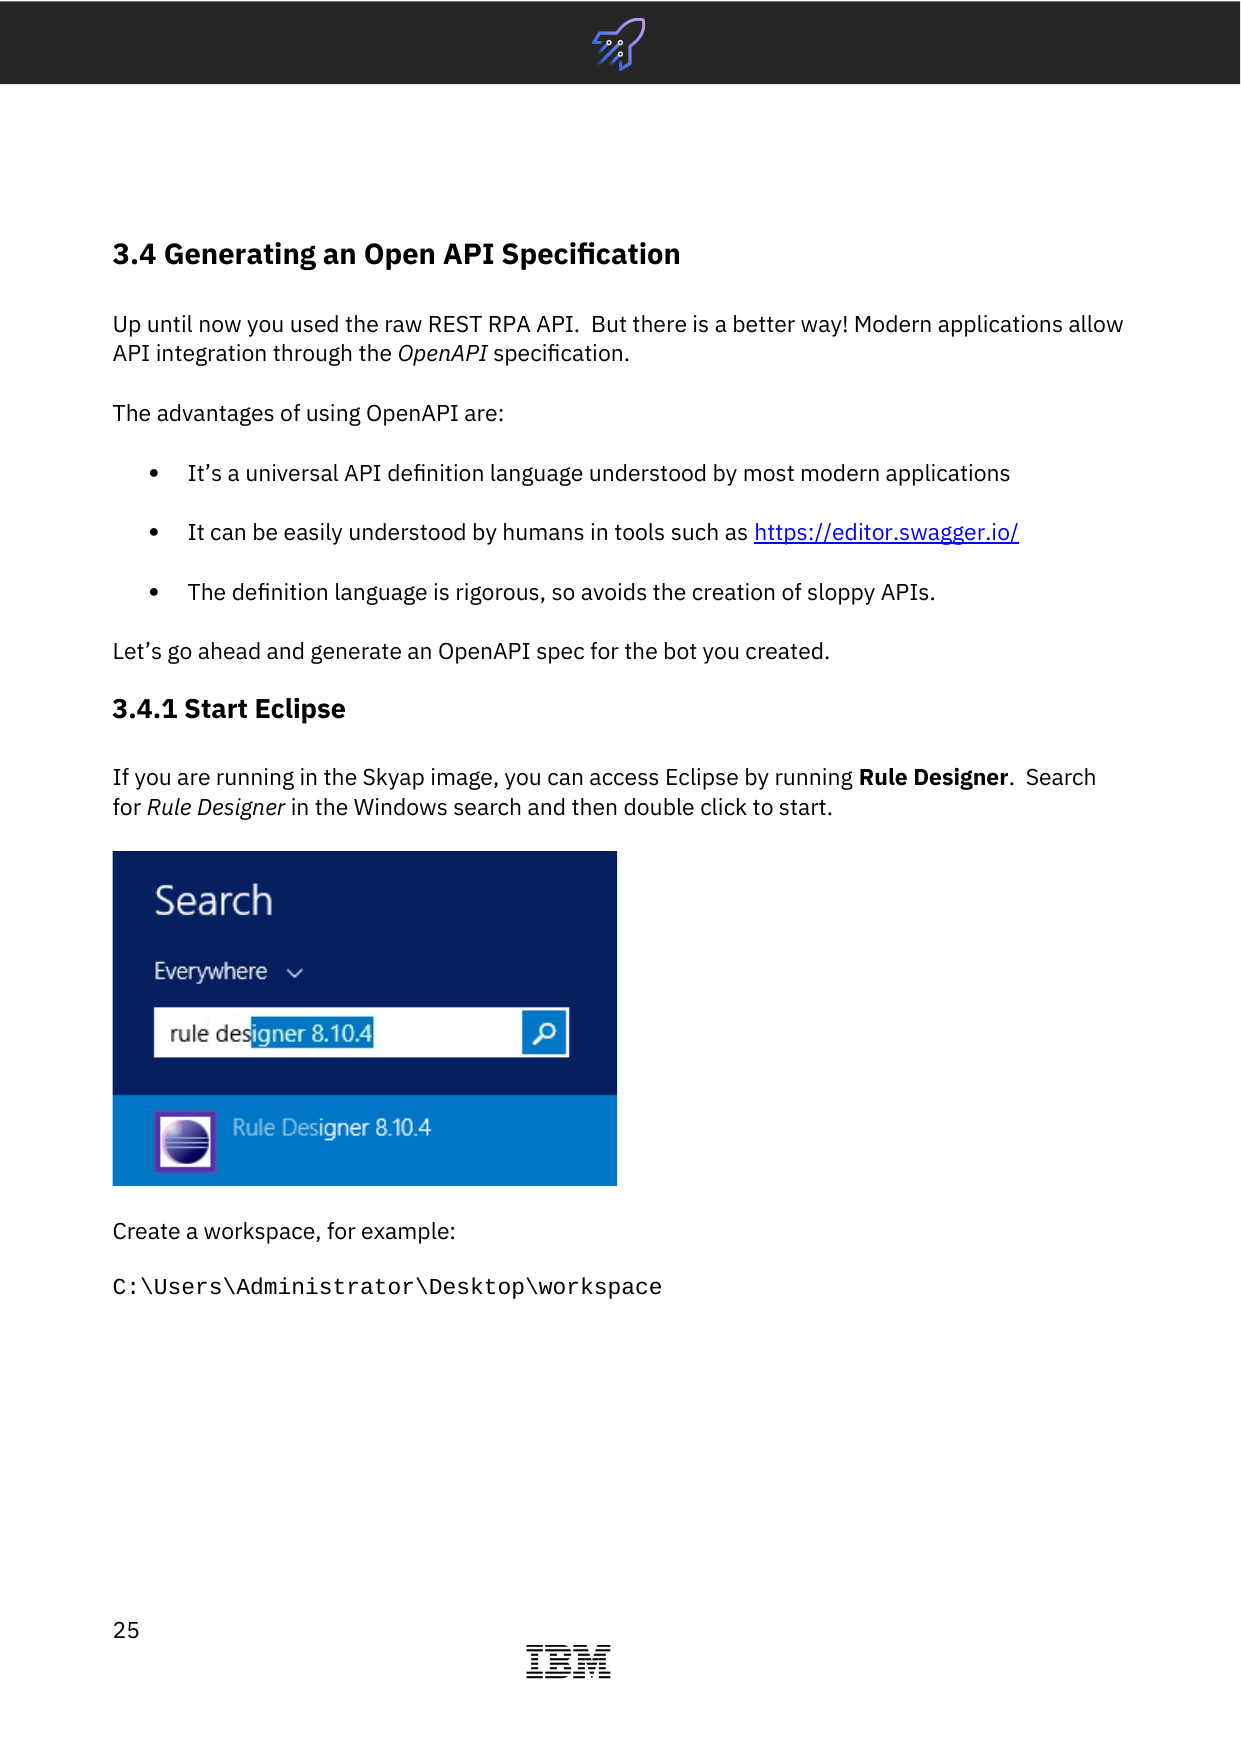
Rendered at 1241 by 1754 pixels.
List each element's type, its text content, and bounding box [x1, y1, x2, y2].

subtitle Start Eclipse [112, 691, 1128, 726]
subtitle Generating an Open API Specification [112, 234, 1128, 272]
text Up until now you used the raw REST RPA API. But there is a better way! Modern applications allow API integration through the OpenAPI specification. [112, 308, 1128, 368]
text Create a workspace, for example: [112, 1216, 1128, 1246]
list The definition language is rigorous, so avoids the creation of sloppy APIs. [150, 577, 1128, 606]
text If you are running in the Skyap image, you can access Eclipse by running Rule Designer. Search for Rule Designer in the Windows search and then double click to start. [112, 762, 1128, 822]
list It can be easily understood by humans in tools such as https://editor.swagger.io/ [150, 517, 1128, 547]
list It’s a universal API definition language understood by most modern applications [150, 457, 1128, 487]
text The advantages of using OpenAPI are: [112, 398, 1128, 428]
text Let’s go ahead and generate an OpenAPI spec for the bot you created. [112, 636, 1128, 666]
text C:\Users\Administrator\Desktop\workspace [112, 1275, 1128, 1301]
picture [526, 1645, 611, 1679]
picture [112, 851, 618, 1186]
picture [588, 14, 649, 75]
